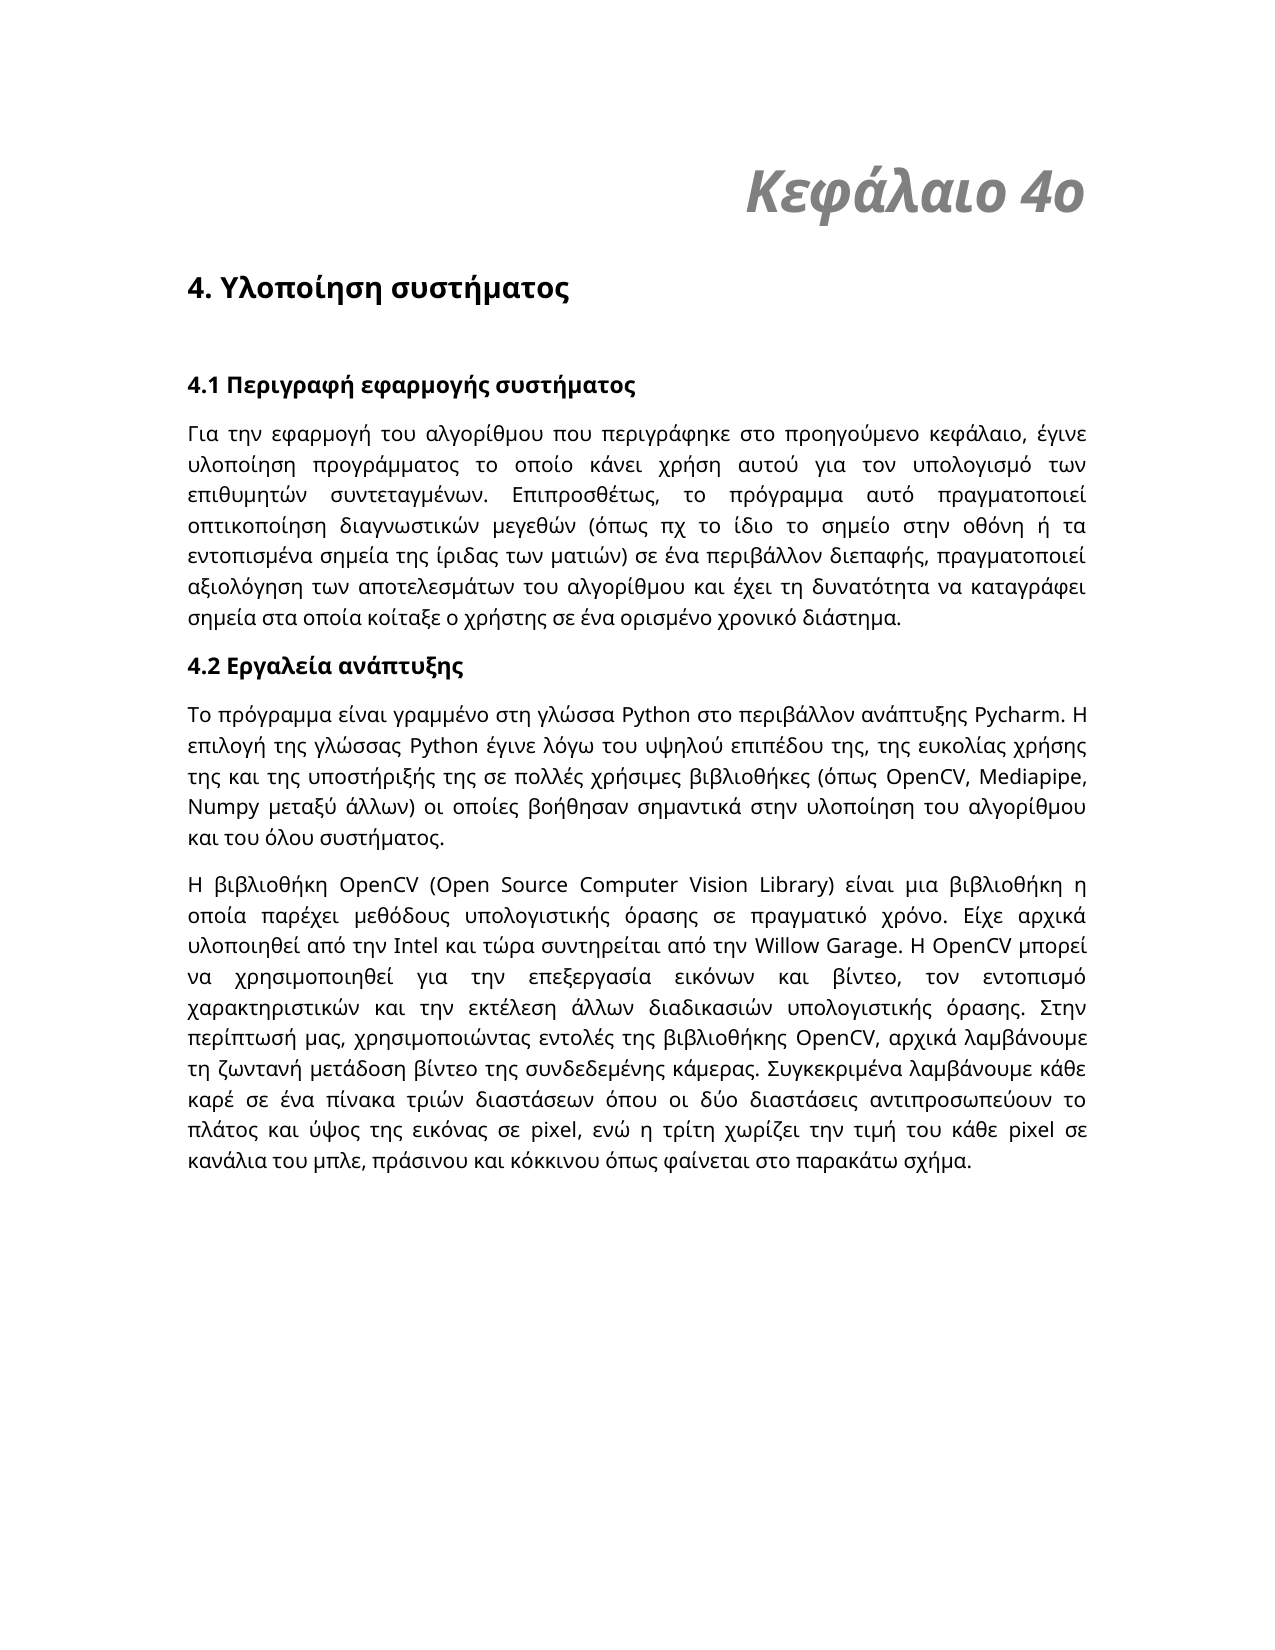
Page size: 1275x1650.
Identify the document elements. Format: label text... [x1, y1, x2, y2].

title Κεφάλαιο 4ο [225, 150, 1087, 229]
text Η βιβλιοθήκη OpenCV (Open Source Computer Vision Library) είναι μια βιβλιοθήκη η οποία παρέχει μεθόδους υπολογιστικής όρασης σε πραγματικό χρόνο. Είχε αρχικά υλοποιηθεί από την Intel και τώρα συντηρείται από την Willow Garage. Η OpenCV μπορεί να χρησιμοποιηθεί για την επεξεργασία εικόνων και βίντεο, τον εντοπισμό χαρακτηριστικών και την εκτέλεση άλλων διαδικασιών υπολογιστικής όρασης. Στην περίπτωσή μας, χρησιμοποιώντας εντολές της βιβλιοθήκης OpenCV, αρχικά λαμβάνουμε τη ζωντανή μετάδοση βίντεο της συνδεδεμένης κάμερας. Συγκεκριμένα λαμβάνουμε κάθε καρέ σε ένα πίνακα τριών διαστάσεων όπου οι δύο διαστάσεις αντιπροσωπεύουν το πλάτος και ύψος της εικόνας σε pixel, ενώ η τρίτη χωρίζει την τιμή του κάθε pixel σε κανάλια του μπλε, πράσινου και κόκκινου όπως φαίνεται στο παρακάτω σχήμα. [187, 870, 1087, 1174]
text Το πρόγραμμα είναι γραμμένο στη γλώσσα Python στο περιβάλλον ανάπτυξης Pycharm. Η επιλογή της γλώσσας Python έγινε λόγω του υψηλού επιπέδου της, της ευκολίας χρήσης της και της υποστήριξής της σε πολλές χρήσιμες βιβλιοθήκες (όπως OpenCV, Mediapipe, Numpy μεταξύ άλλων) οι οποίες βοήθησαν σημαντικά στην υλοποίηση του αλγορίθμου και του όλου συστήματος. [187, 701, 1087, 851]
subtitle Εργαλεία ανάπτυξης [187, 650, 1087, 681]
text Για την εφαρμογή του αλγορίθμου που περιγράφηκε στο προηγούμενο κεφάλαιο, έγινε υλοποίηση προγράμματος το οποίο κάνει χρήση αυτού για τον υπολογισμό των επιθυμητών συντεταγμένων. Επιπροσθέτως, το πρόγραμμα αυτό πραγματοποιεί οπτικοποίηση διαγνωστικών μεγεθών (όπως πχ το ίδιο το σημείο στην οθόνη ή τα εντοπισμένα σημεία της ίριδας των ματιών) σε ένα περιβάλλον διεπαφής, πραγματοποιεί αξιολόγηση των αποτελεσμάτων του αλγορίθμου και έχει τη δυνατότητα να καταγράφει σημεία στα οποία κοίταξε ο χρήστης σε ένα ορισμένο χρονικό διάστημα. [187, 419, 1087, 631]
subtitle Περιγραφή εφαρμογής συστήματος [187, 369, 1087, 400]
subtitle Υλοποίηση συστήματος [187, 267, 1087, 307]
